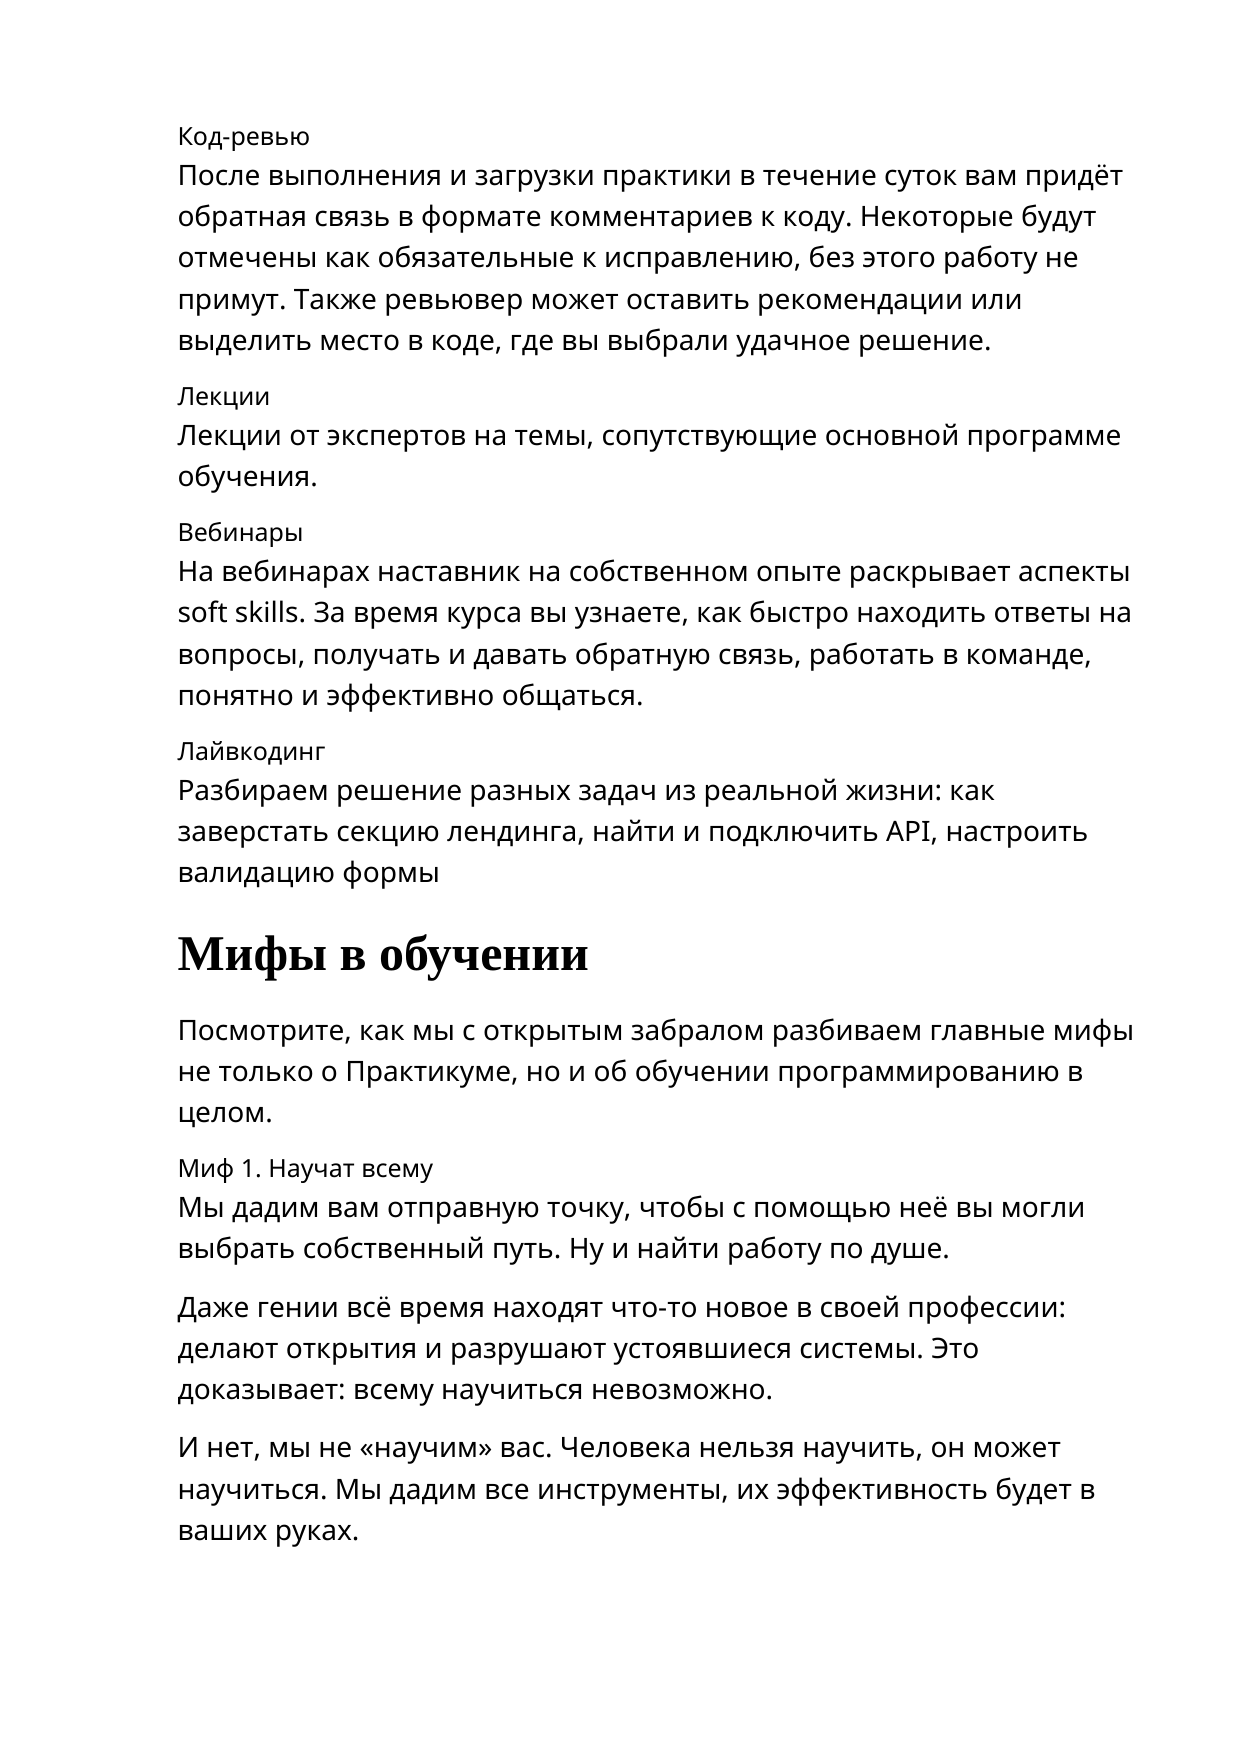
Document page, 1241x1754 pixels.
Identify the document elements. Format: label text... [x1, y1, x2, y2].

text Мы дадим вам отправную точку, чтобы с помощью неё вы могли выбрать собственный путь. Ну и найти работу по душе. [177, 1187, 1152, 1267]
text На вебинарах наставник на собственном опыте раскрывает аспекты soft skills. За время курса вы узнаете, как быстро находить ответы на вопросы, получать и давать обратную связь, работать в команде, понятно и эффективно общаться. [177, 551, 1152, 714]
text Лекции от экспертов на темы, сопутствующие основной программе обучения. [177, 415, 1152, 495]
text И нет, мы не «научим» вас. Человека нельзя научить, он может научиться. Мы дадим все инструменты, их эффективность будет в ваших руках. [177, 1428, 1152, 1549]
subtitle Мифы в обучении [177, 923, 1152, 981]
text После выполнения и загрузки практики в течение суток вам придёт обратная связь в формате комментариев к коду. Некоторые будут отмечены как обязательные к исправлению, без этого работу не примут. Также ревьювер может оставить рекомендации или выделить место в коде, где вы выбрали удачное решение. [177, 155, 1152, 359]
text Даже гении всё время находят что-то новое в своей профессии: делают открытия и разрушают устоявшиеся системы. Это доказывает: всему научиться невозможно. [177, 1287, 1152, 1408]
subtitle Вебинары [177, 514, 1152, 548]
text Разбираем решение разных задач из реальной жизни: как заверстать секцию лендинга, найти и подключить API, настроить валидацию формы [177, 770, 1152, 891]
text Посмотрите, как мы с открытым забралом разбиваем главные мифы не только о Практикуме, но и об обучении программированию в целом. [177, 1010, 1152, 1131]
subtitle Лекции [177, 378, 1152, 412]
subtitle Лайвкодинг [177, 733, 1152, 767]
subtitle Код-ревью [177, 118, 1152, 152]
subtitle Миф 1. Научат всему [177, 1151, 1152, 1185]
